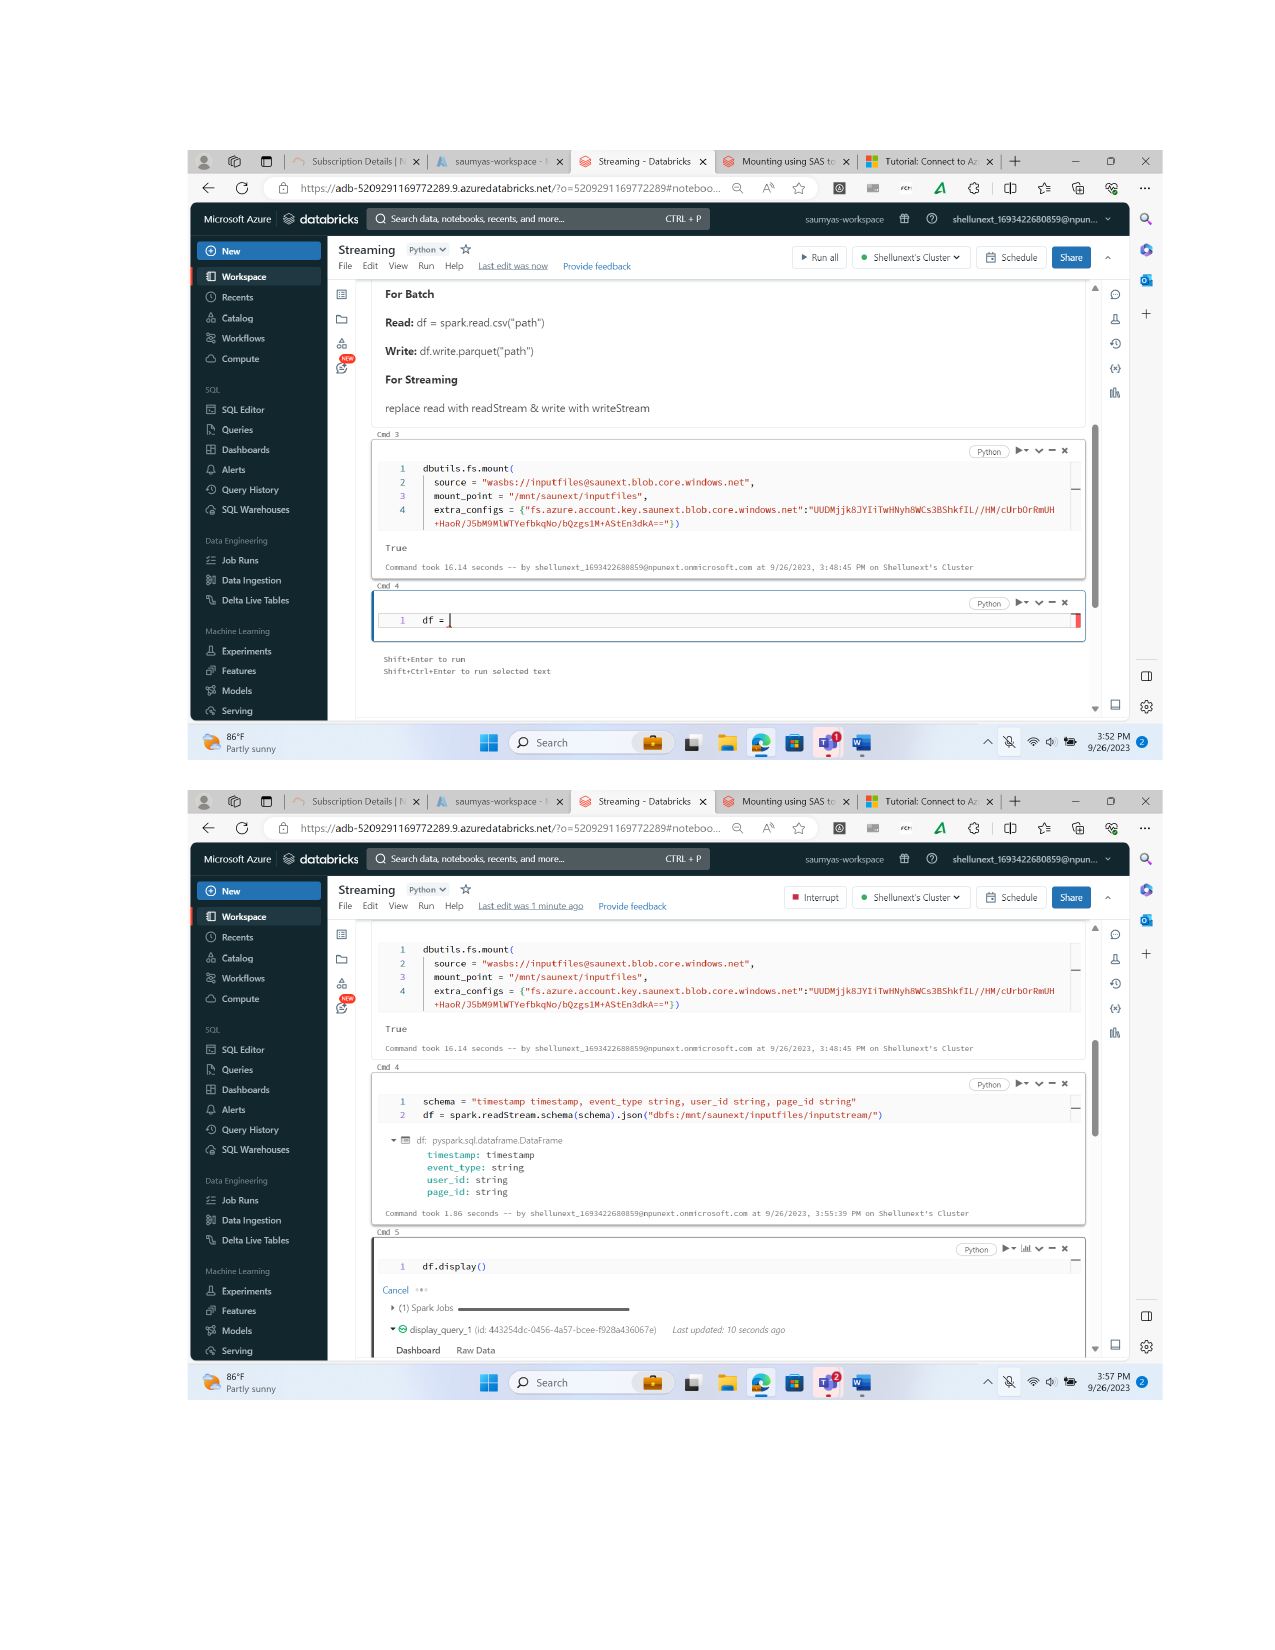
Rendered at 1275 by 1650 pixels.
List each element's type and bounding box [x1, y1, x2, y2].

picture [187, 150, 1163, 760]
picture [187, 790, 1163, 1400]
